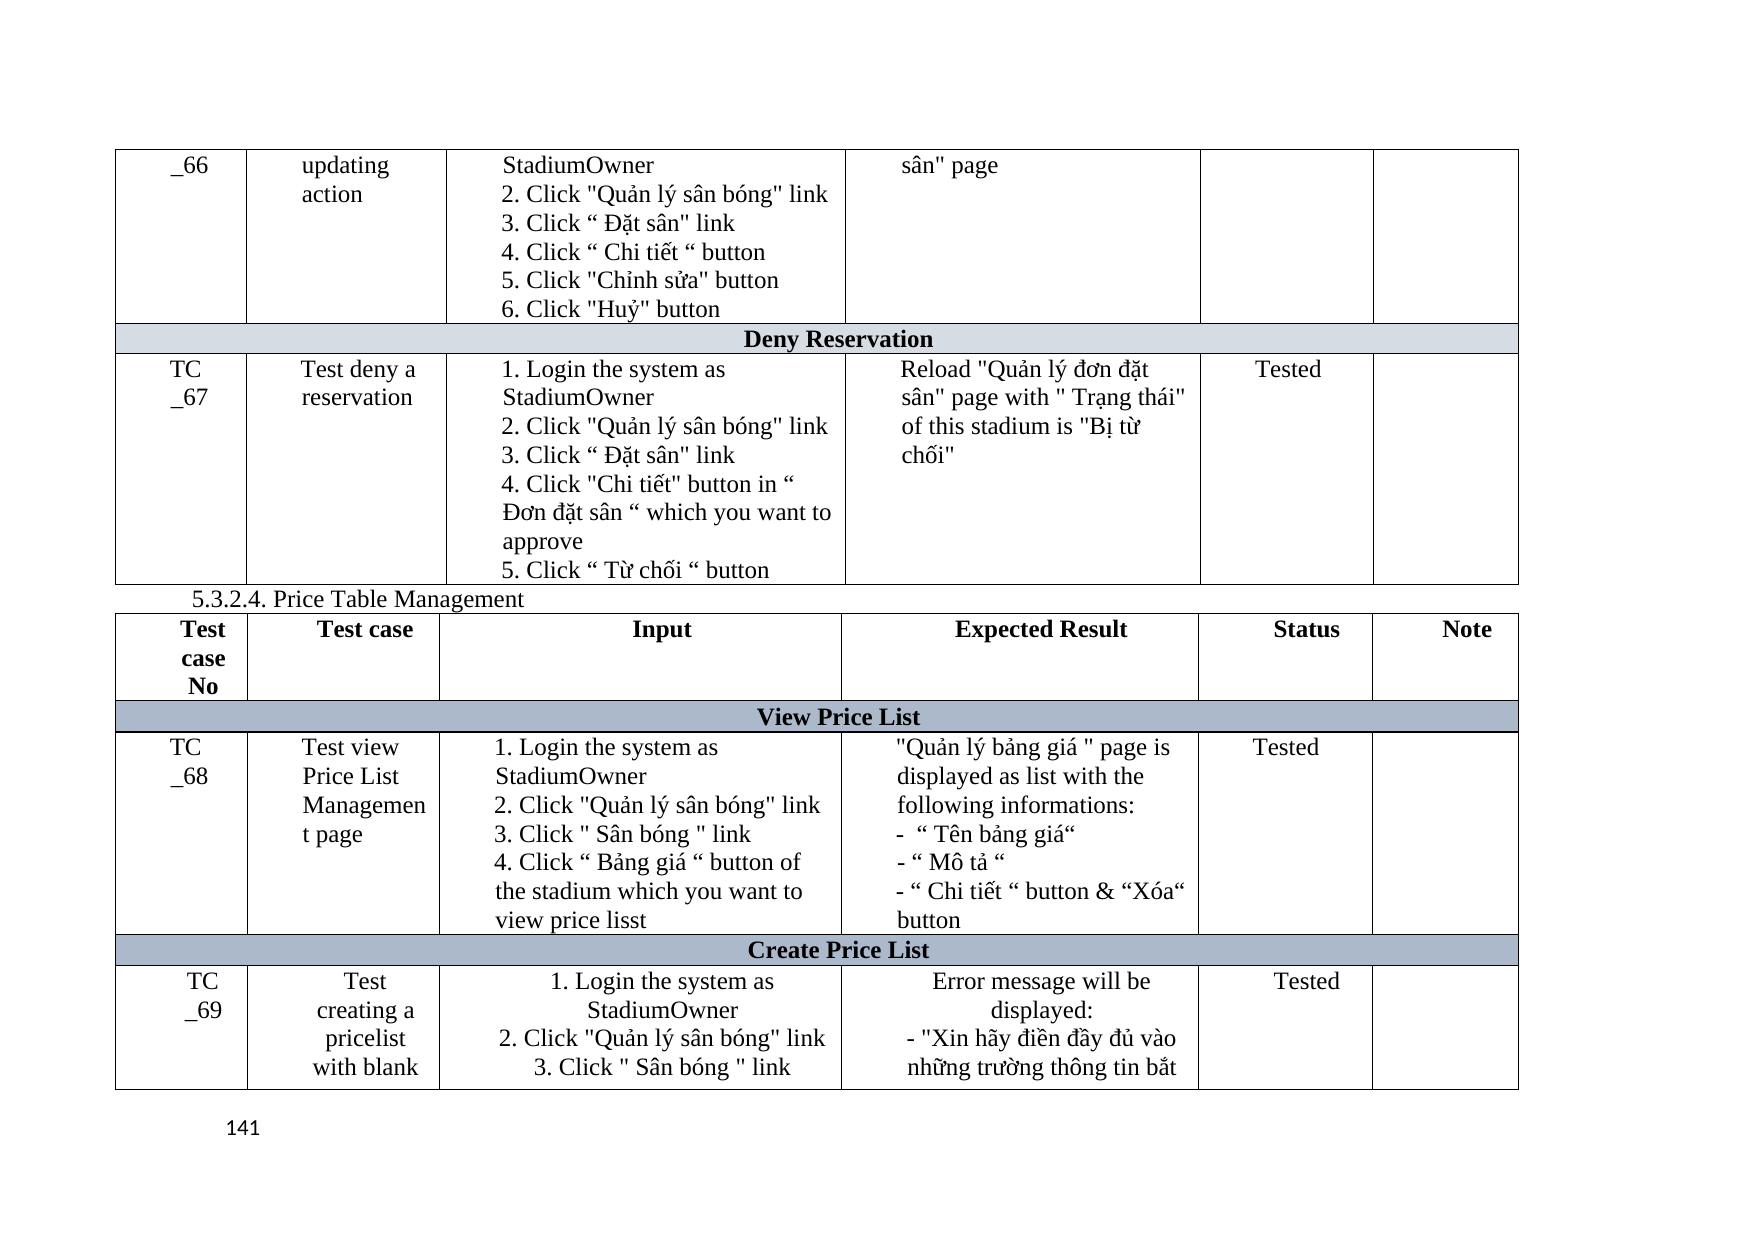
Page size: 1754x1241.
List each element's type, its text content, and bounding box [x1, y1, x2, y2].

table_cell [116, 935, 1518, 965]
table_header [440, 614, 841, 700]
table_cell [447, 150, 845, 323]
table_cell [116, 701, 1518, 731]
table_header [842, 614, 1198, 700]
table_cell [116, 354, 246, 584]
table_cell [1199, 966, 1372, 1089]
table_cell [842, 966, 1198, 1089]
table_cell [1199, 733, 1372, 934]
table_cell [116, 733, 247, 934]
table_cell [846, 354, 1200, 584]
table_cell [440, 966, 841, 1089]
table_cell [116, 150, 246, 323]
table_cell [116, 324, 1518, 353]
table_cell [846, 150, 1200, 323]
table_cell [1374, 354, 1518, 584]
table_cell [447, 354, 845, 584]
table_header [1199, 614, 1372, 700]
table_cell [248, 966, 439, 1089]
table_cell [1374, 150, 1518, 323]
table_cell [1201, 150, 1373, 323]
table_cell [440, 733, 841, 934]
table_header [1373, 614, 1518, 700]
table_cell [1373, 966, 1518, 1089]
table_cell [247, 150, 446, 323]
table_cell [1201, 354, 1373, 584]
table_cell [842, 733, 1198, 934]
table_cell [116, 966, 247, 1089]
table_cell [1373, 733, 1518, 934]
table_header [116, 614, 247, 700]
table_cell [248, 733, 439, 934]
subtitle Price Table Management [192, 585, 1604, 613]
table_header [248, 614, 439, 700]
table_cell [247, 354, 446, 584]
